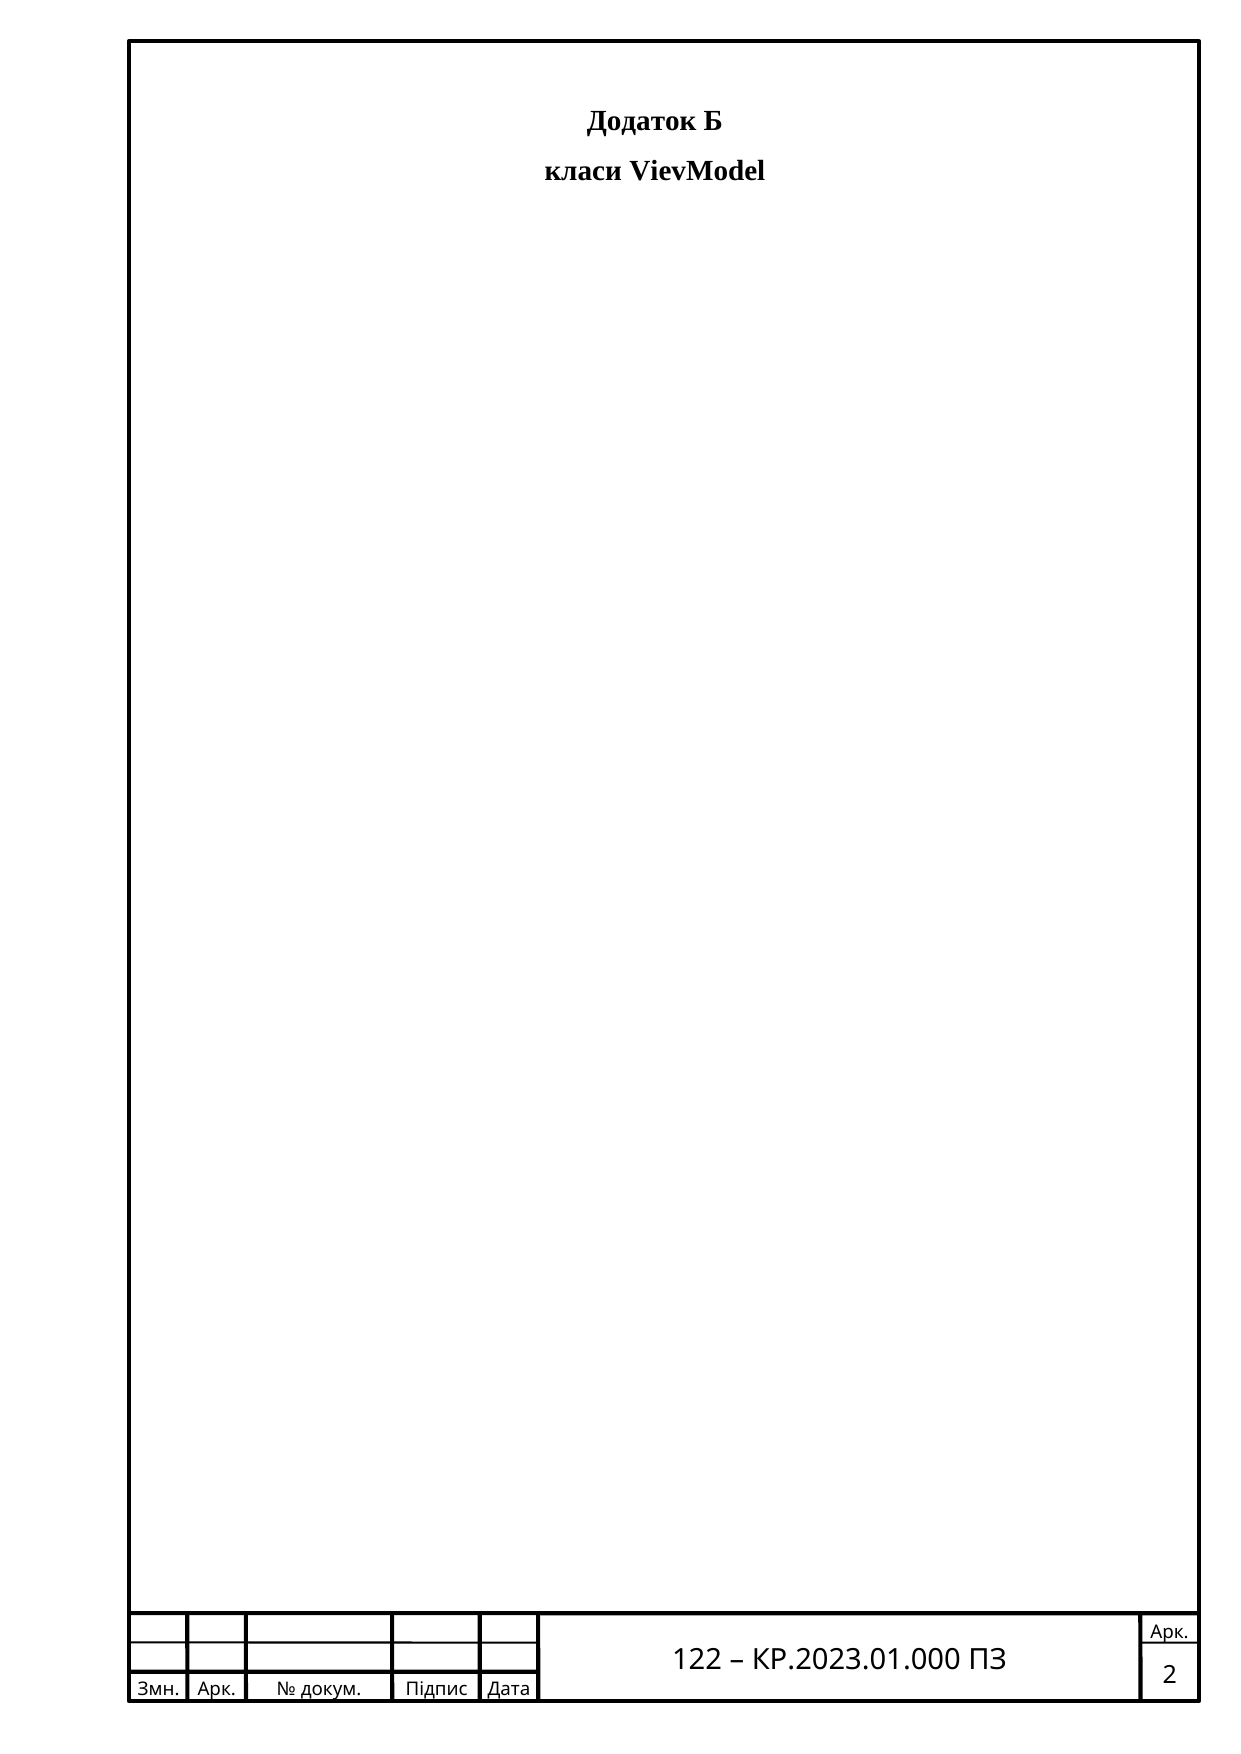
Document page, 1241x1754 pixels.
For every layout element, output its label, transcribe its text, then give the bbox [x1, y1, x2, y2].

text Додаток Б класи VievModel [187, 103, 1122, 186]
